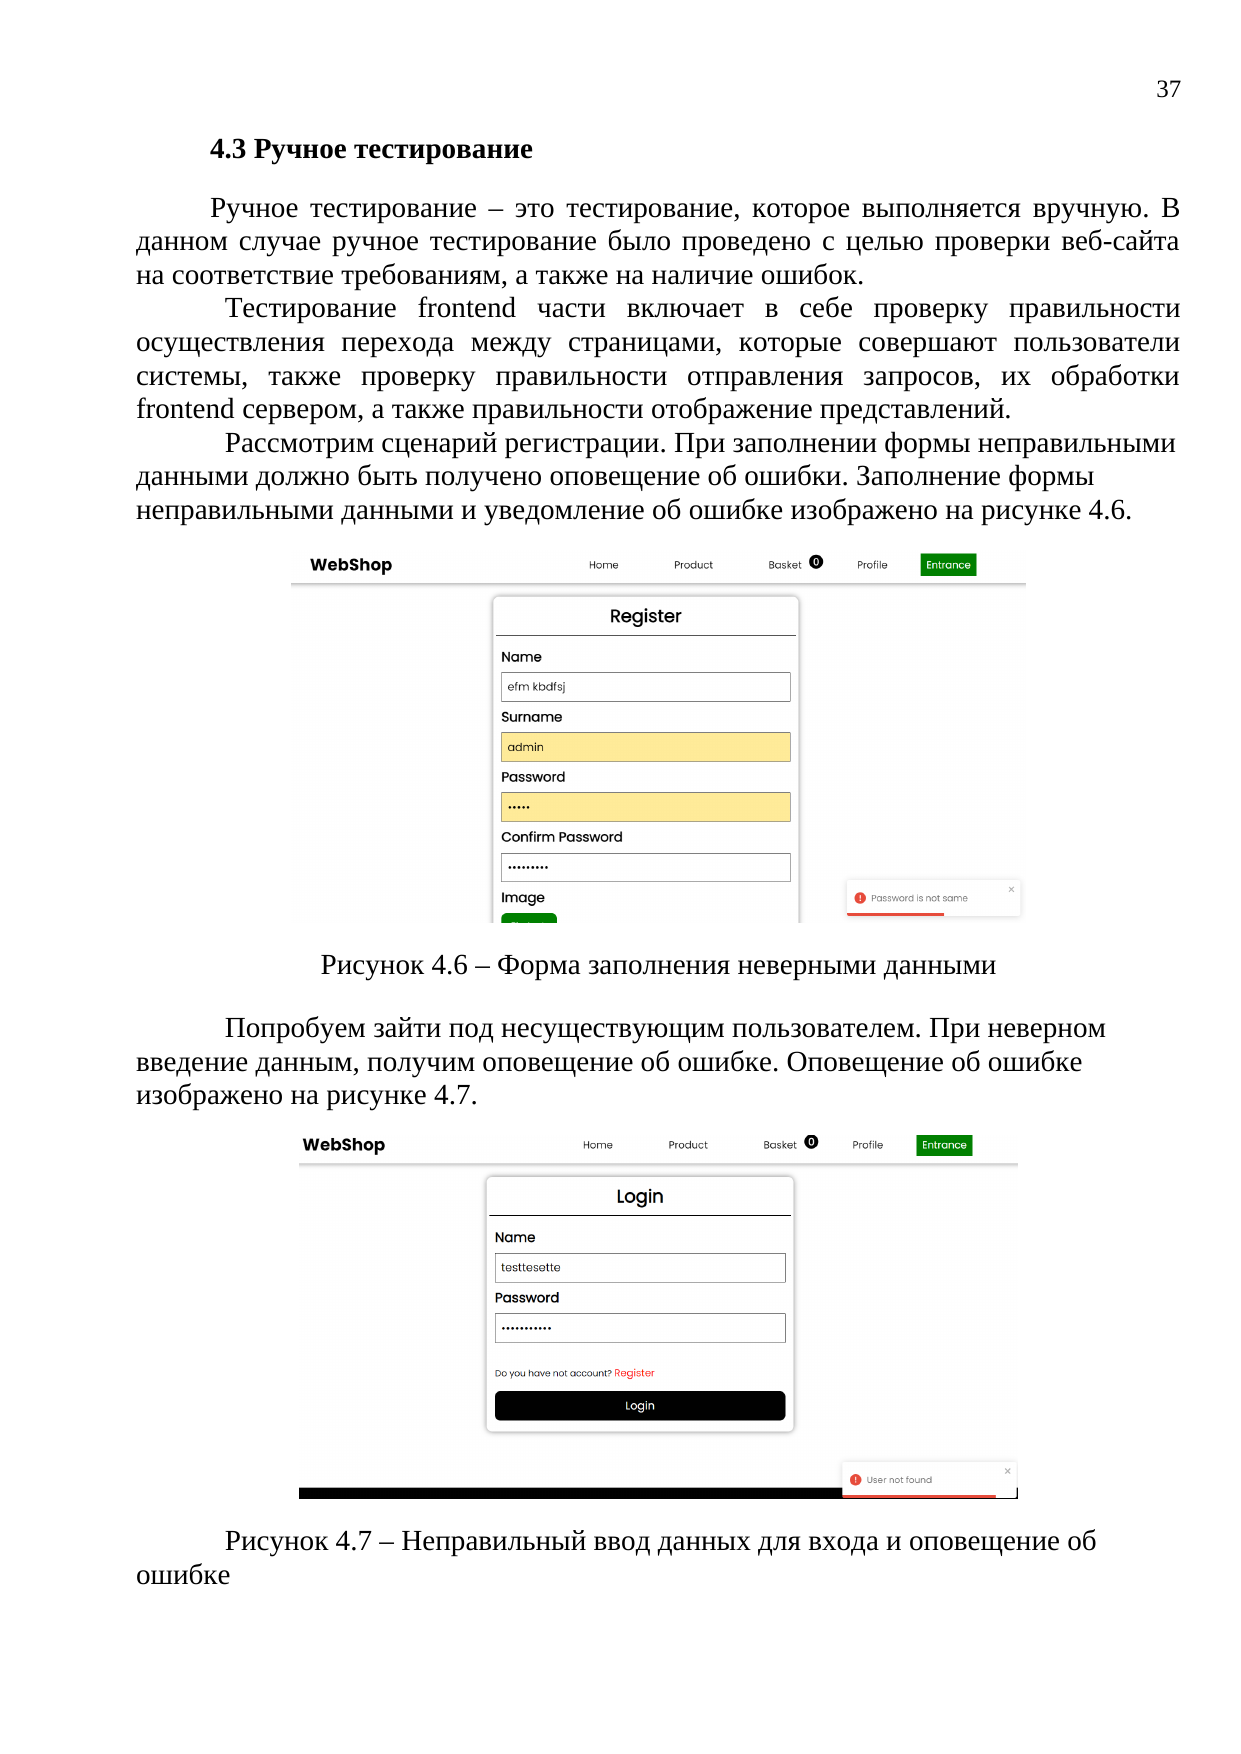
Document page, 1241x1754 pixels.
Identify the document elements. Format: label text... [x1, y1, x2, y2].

text Попробуем зайти под несуществующим пользователем. При неверном введение данным, получим оповещение об ошибке. Оповещение об ошибке изображено на рисунке 4.7. [136, 1010, 1181, 1111]
subtitle 4.3 Ручное тестирование [136, 131, 1181, 165]
picture [291, 550, 1026, 923]
picture [299, 1135, 1018, 1499]
text Тестирование frontend части включает в себе проверку правильности осуществления перехода между страницами, которые совершают пользователи системы, также проверку правильности отправления запросов, их обработки frontend сервером, а также правильности отображение представлений. [136, 291, 1181, 425]
text Рисунок 4.6 – Форма заполнения неверными данными [136, 947, 1181, 981]
text Рисунок 4.7 – Неправильный ввод данных для входа и оповещение об ошибке [136, 1523, 1181, 1591]
text Рассмотрим сценарий регистрации. При заполнении формы неправильными данными должно быть получено оповещение об ошибки. Заполнение формы неправильными данными и уведомление об ошибке изображено на рисунке 4.6. [136, 425, 1181, 525]
text Ручное тестирование – это тестирование, которое выполняется вручную. В данном случае ручное тестирование было проведено с целью проверки веб-сайта на соответствие требованиям, а также на наличие ошибок. [136, 190, 1181, 291]
